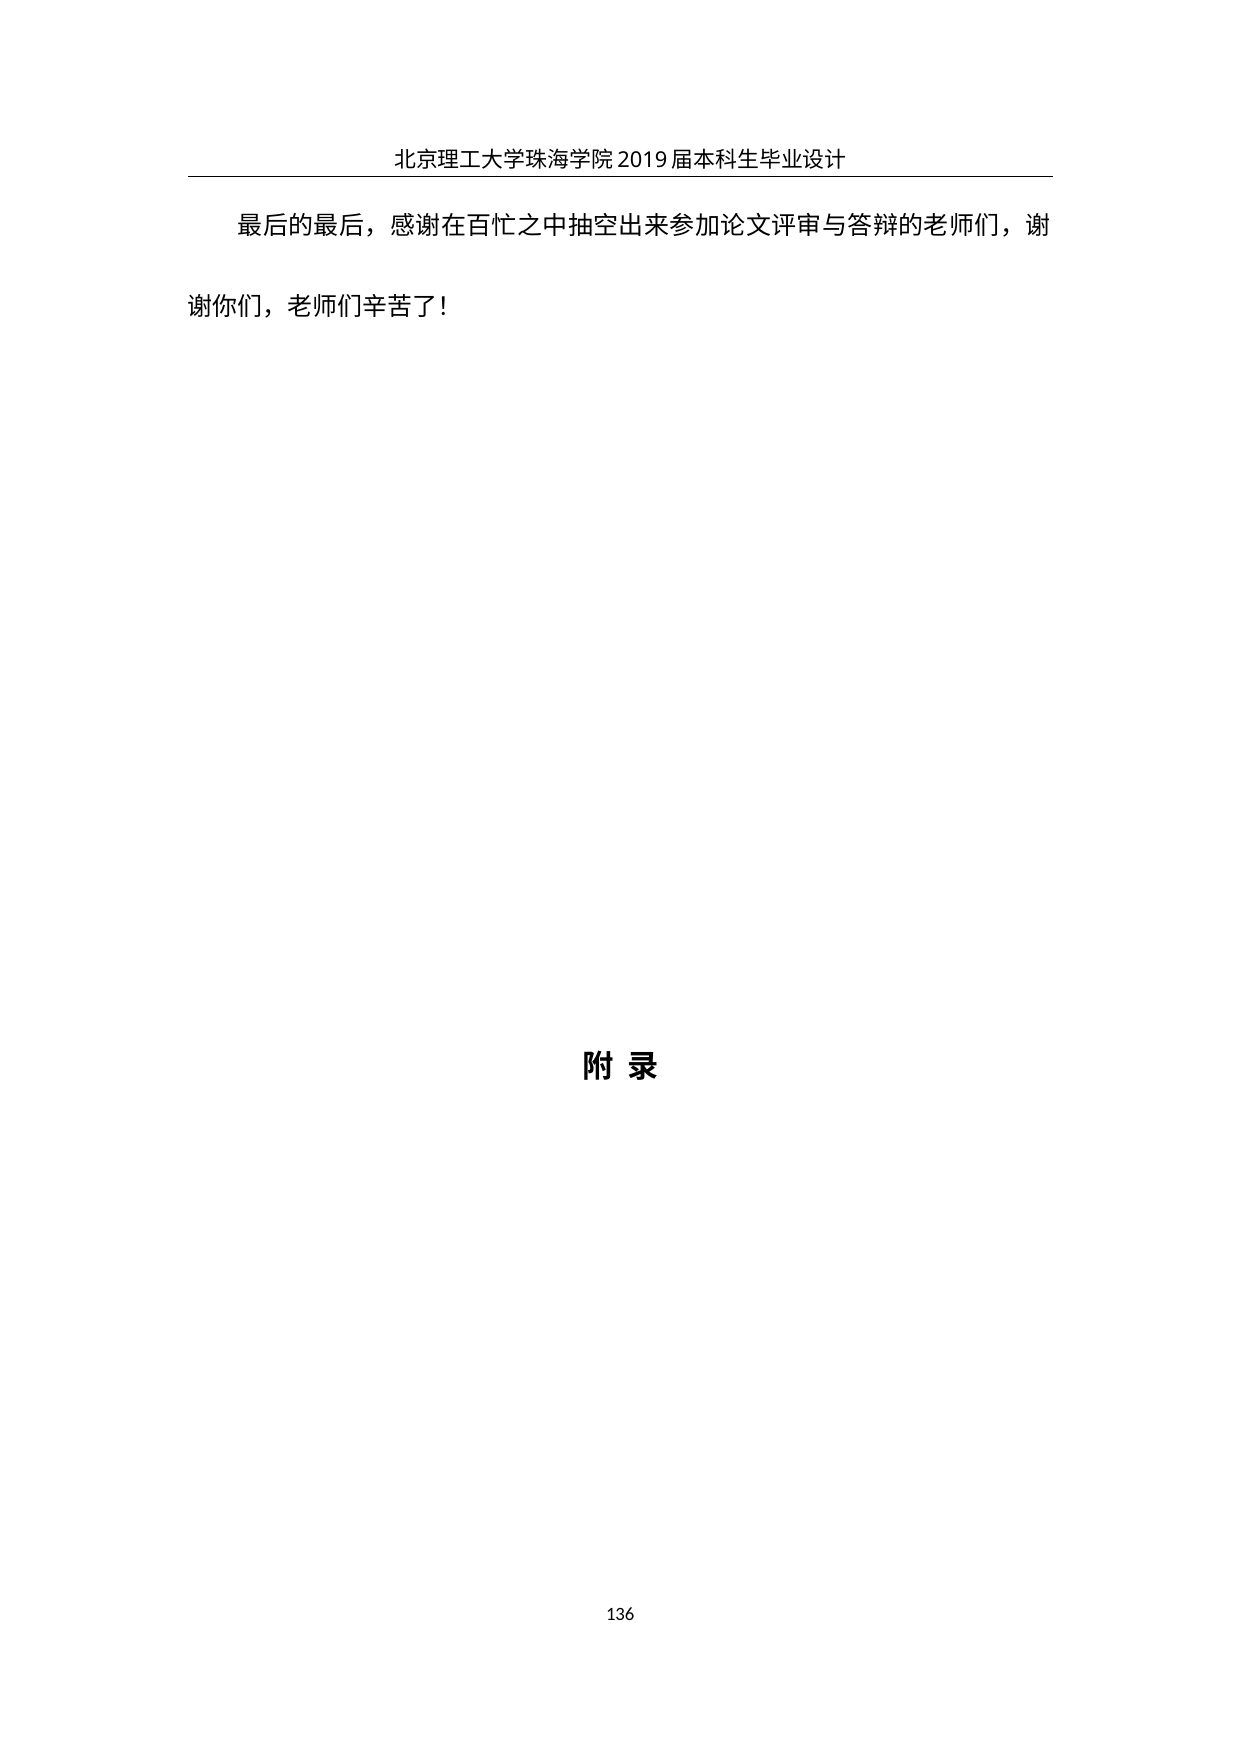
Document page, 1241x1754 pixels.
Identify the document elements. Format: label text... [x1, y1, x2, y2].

text 最后的最后，感谢在百忙之中抽空出来参加论文评审与答辩的老师们，谢谢你们，老师们辛苦了！ [187, 191, 1053, 337]
text 附 录 [187, 1031, 1053, 1096]
